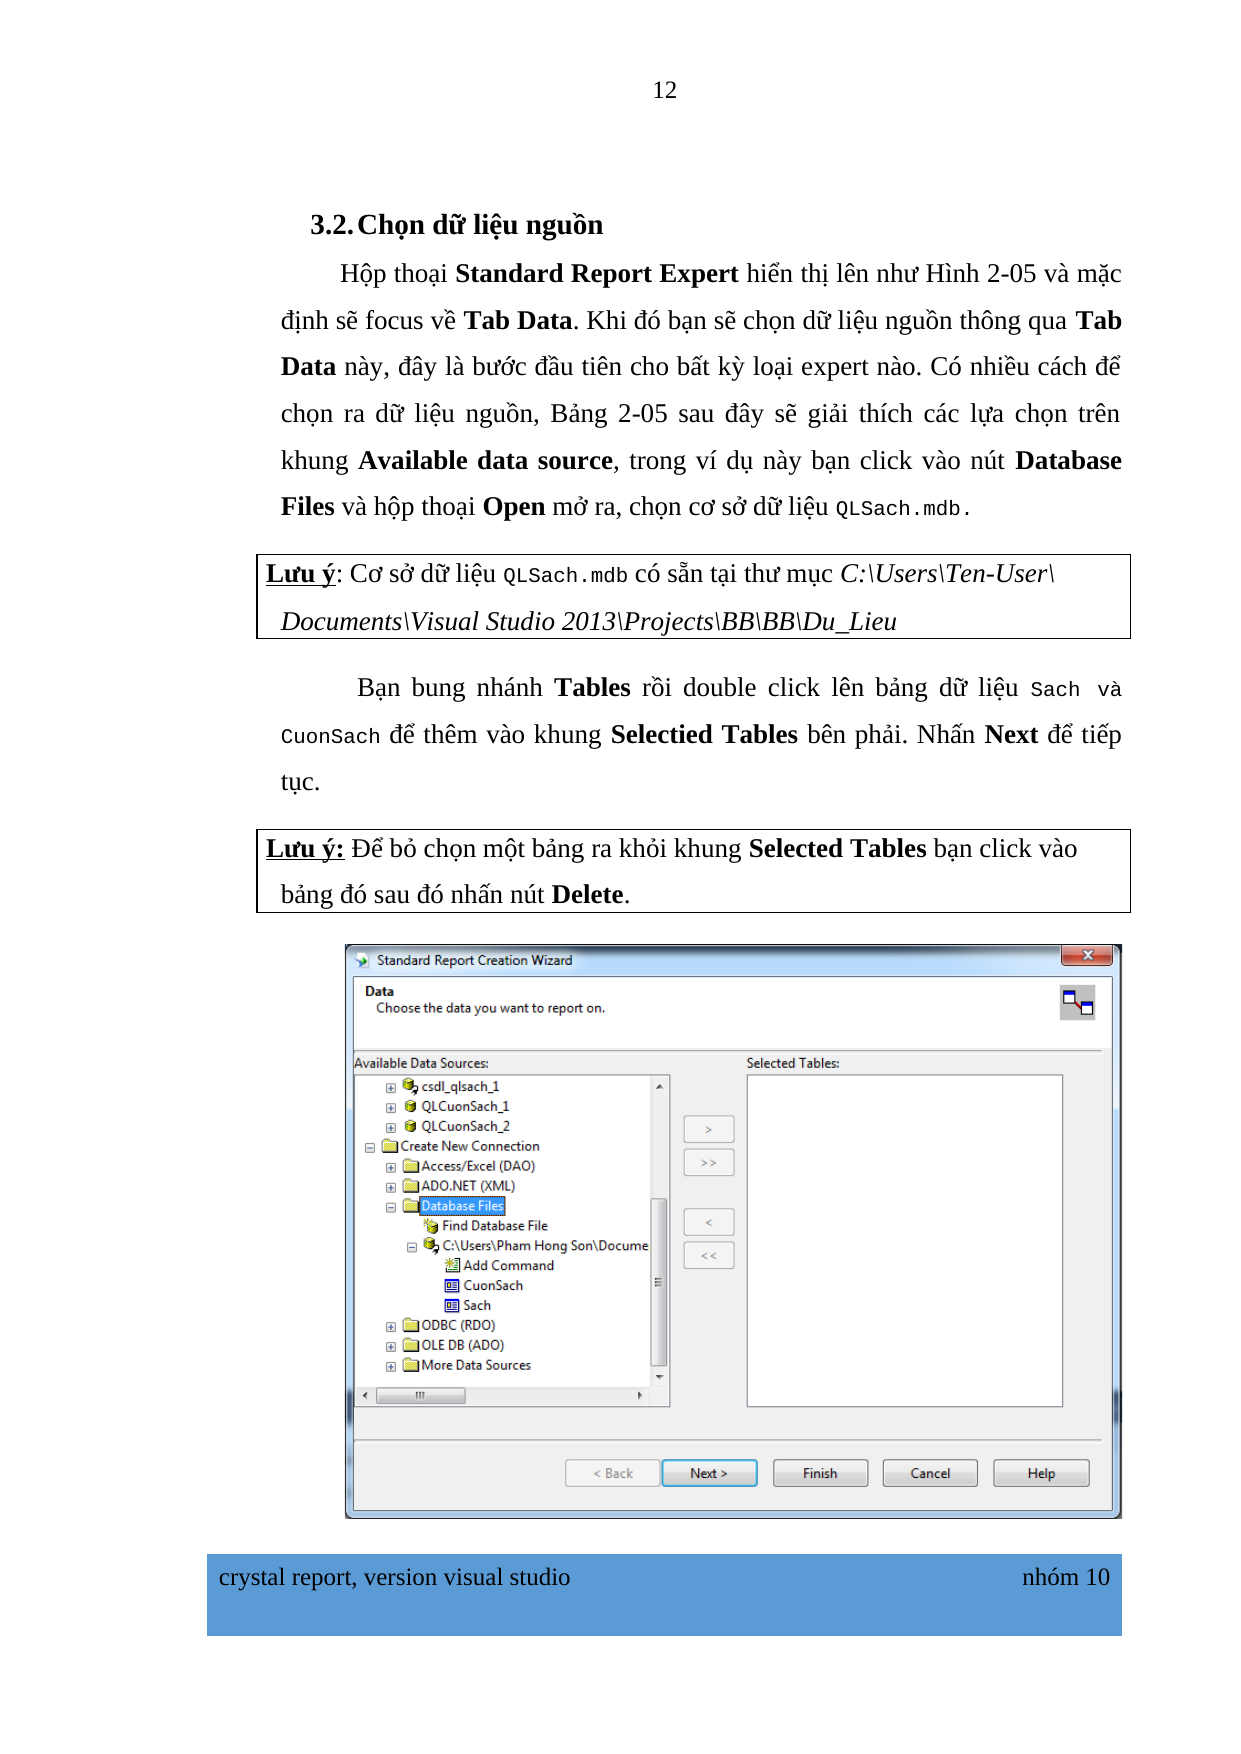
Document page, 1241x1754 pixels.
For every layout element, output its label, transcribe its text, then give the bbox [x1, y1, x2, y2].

subtitle Chọn dữ liệu nguồn [310, 207, 1122, 240]
text Hộp thoại Standard Report Expert hiển thị lên như Hình 2-05 và mặc định sẽ focus về Tab Data. Khi đó bạn sẽ chọn dữ liệu nguồn thông qua Tab Data này, đây là bước đầu tiên cho bất kỳ loại expert nào. Có nhiều cách để chọn ra dữ liệu nguồn, Bảng 2-05 sau đây sẽ giải thích các lựa chọn trên khung Available data source, trong ví dụ này bạn click vào nút Database Files và hộp thoại Open mở ra, chọn cơ sở dữ liệu QLSach.mdb. [281, 257, 1122, 522]
text Bạn bung nhánh Tables rồi double click lên bảng dữ liệu Sach và CuonSach để thêm vào khung Selectied Tables bên phải. Nhấn Next để tiếp tục. [281, 671, 1122, 796]
text Lưu ý: Cơ sở dữ liệu QLSach.mdb có sẵn tại thư mục C:\Users\Ten-User\Documents\Visual Studio 2013\Projects\BB\BB\Du_Lieu [258, 555, 1130, 638]
text Lưu ý: Để bỏ chọn một bảng ra khỏi khung Selected Tables bạn click vào bảng đó sau đó nhấn nút Delete. [258, 830, 1130, 912]
picture [344, 944, 1123, 1519]
